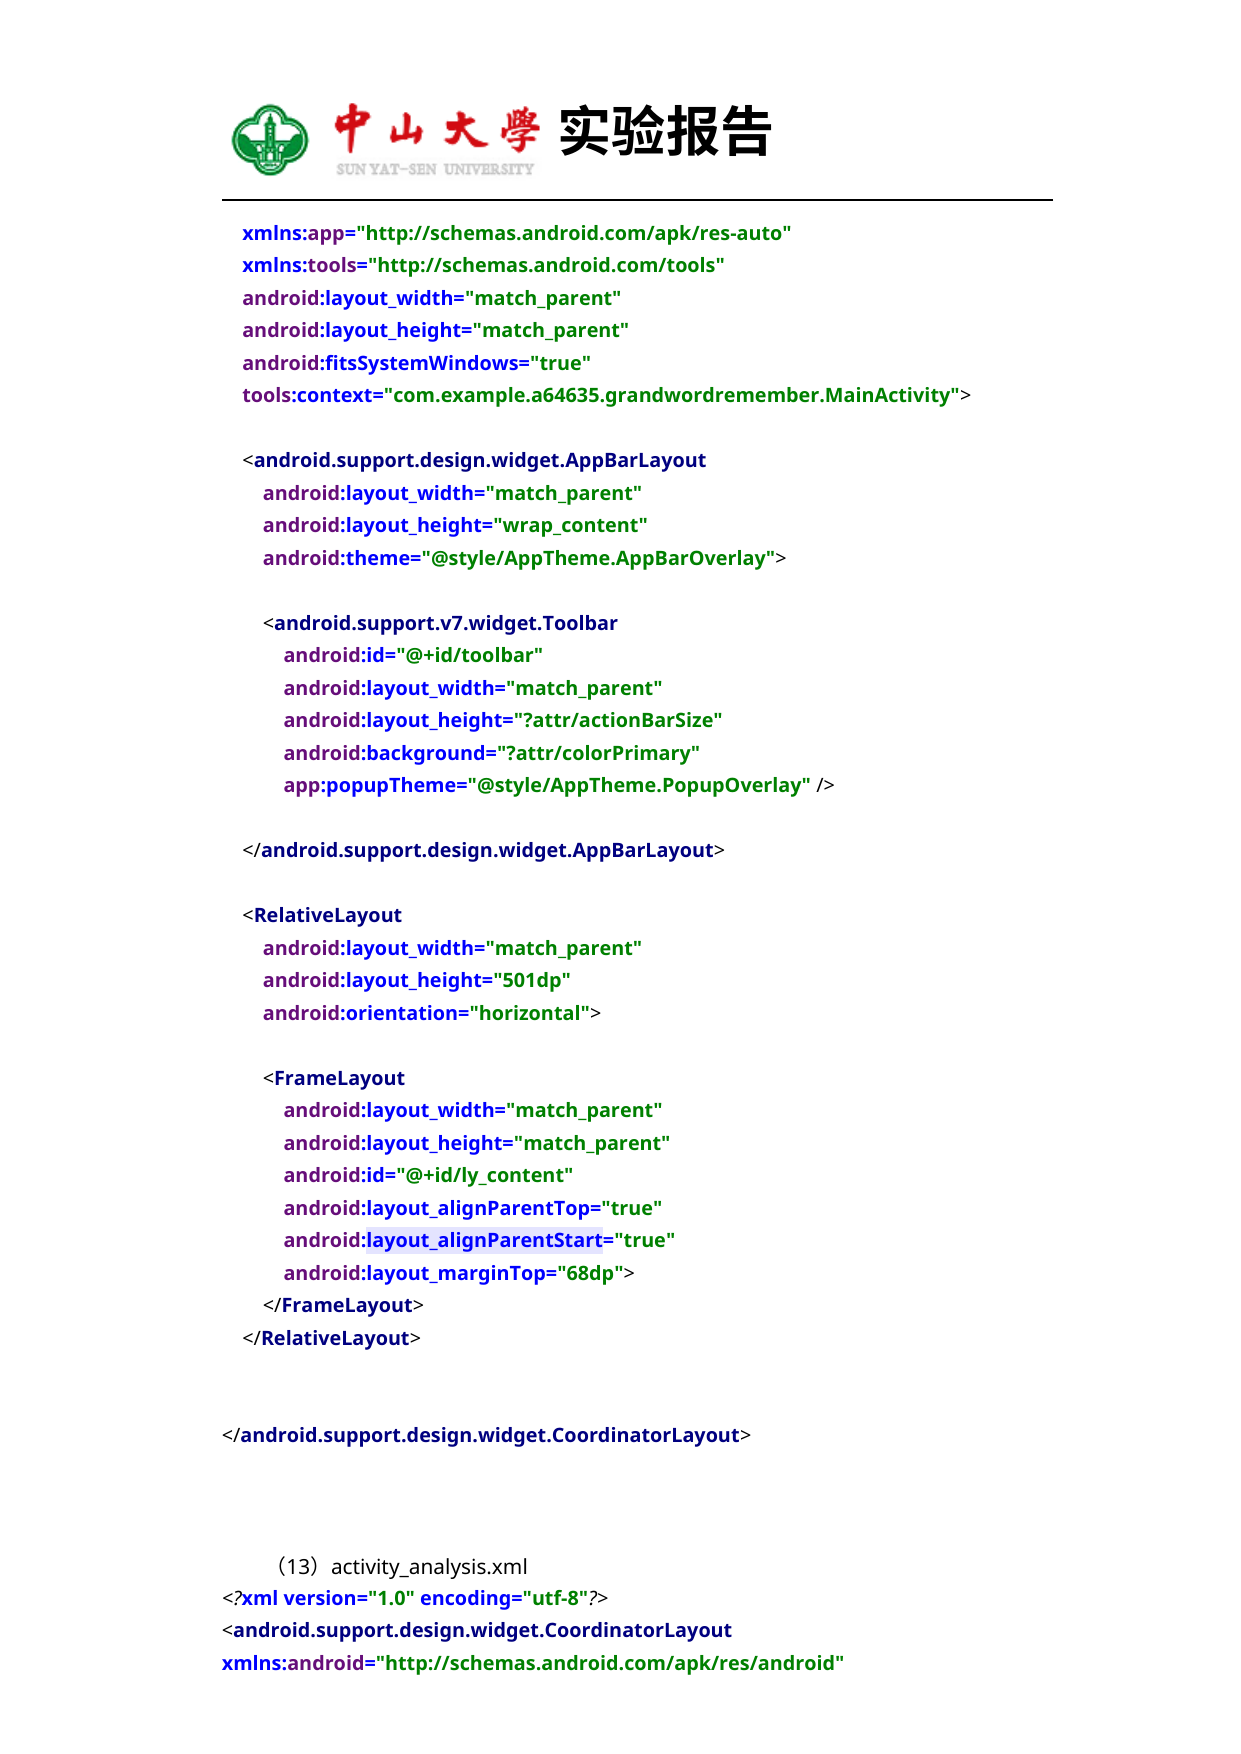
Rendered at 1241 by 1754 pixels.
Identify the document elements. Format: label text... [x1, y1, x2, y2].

picture [221, 98, 543, 182]
text （13）activity_analysis.xml [222, 1549, 1053, 1582]
